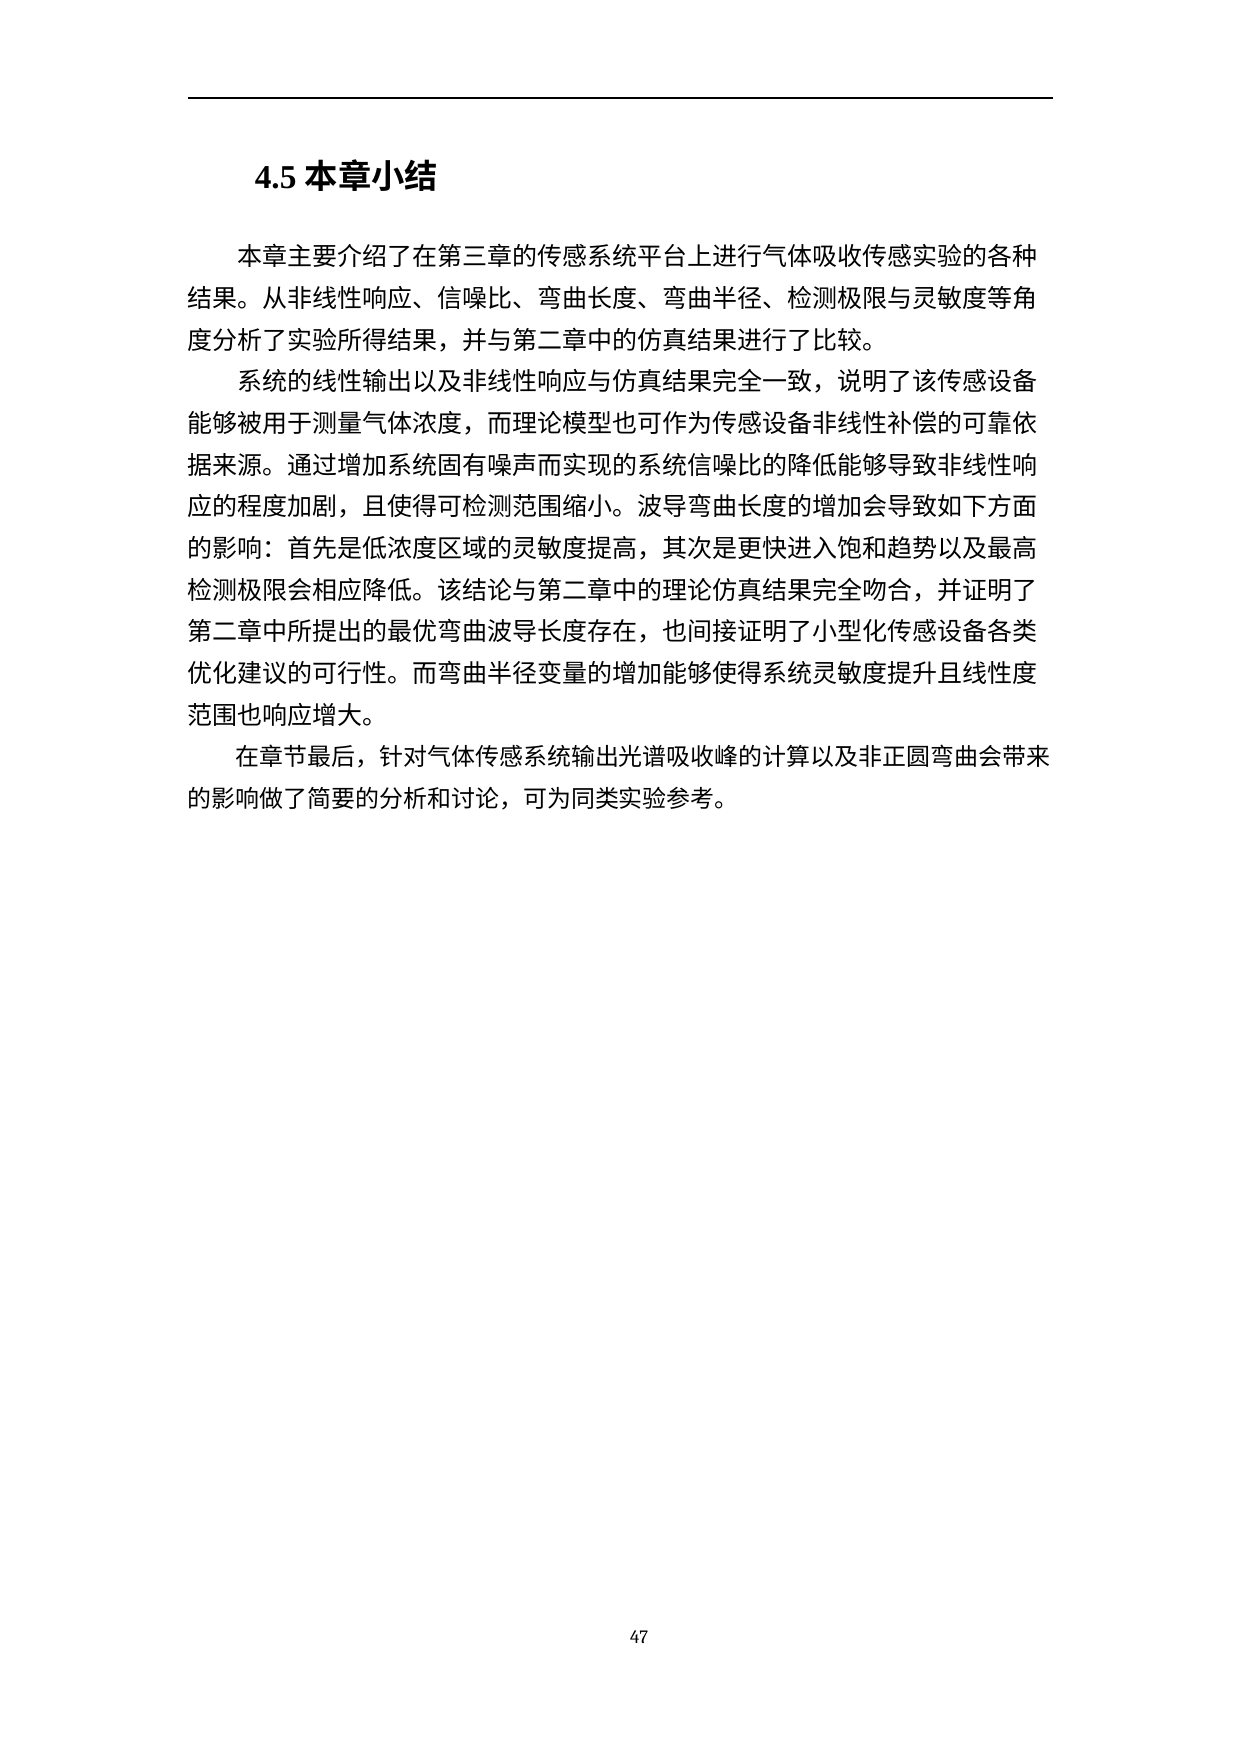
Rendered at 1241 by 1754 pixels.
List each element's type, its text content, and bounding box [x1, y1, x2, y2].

text 系统的线性输出以及非线性响应与仿真结果完全一致，说明了该传感设备能够被用于测量气体浓度，而理论模型也可作为传感设备非线性补偿的可靠依据来源。通过增加系统固有噪声而实现的系统信噪比的降低能够导致非线性响应的程度加剧，且使得可检测范围缩小。波导弯曲长度的增加会导致如下方面的影响：首先是低浓度区域的灵敏度提高，其次是更快进入饱和趋势以及最高检测极限会相应降低。该结论与第二章中的理论仿真结果完全吻合，并证明了第二章中所提出的最优弯曲波导长度存在，也间接证明了小型化传感设备各类优化建议的可行性。而弯曲半径变量的增加能够使得系统灵敏度提升且线性度范围也响应增大。 [187, 357, 1053, 732]
subtitle 4.5 本章小结 [187, 150, 1053, 198]
text 在章节最后，针对气体传感系统输出光谱吸收峰的计算以及非正圆弯曲会带来的影响做了简要的分析和讨论，可为同类实验参考。 [187, 732, 1053, 816]
text 本章主要介绍了在第三章的传感系统平台上进行气体吸收传感实验的各种结果。从非线性响应、信噪比、弯曲长度、弯曲半径、检测极限与灵敏度等角度分析了实验所得结果，并与第二章中的仿真结果进行了比较。 [187, 232, 1053, 357]
